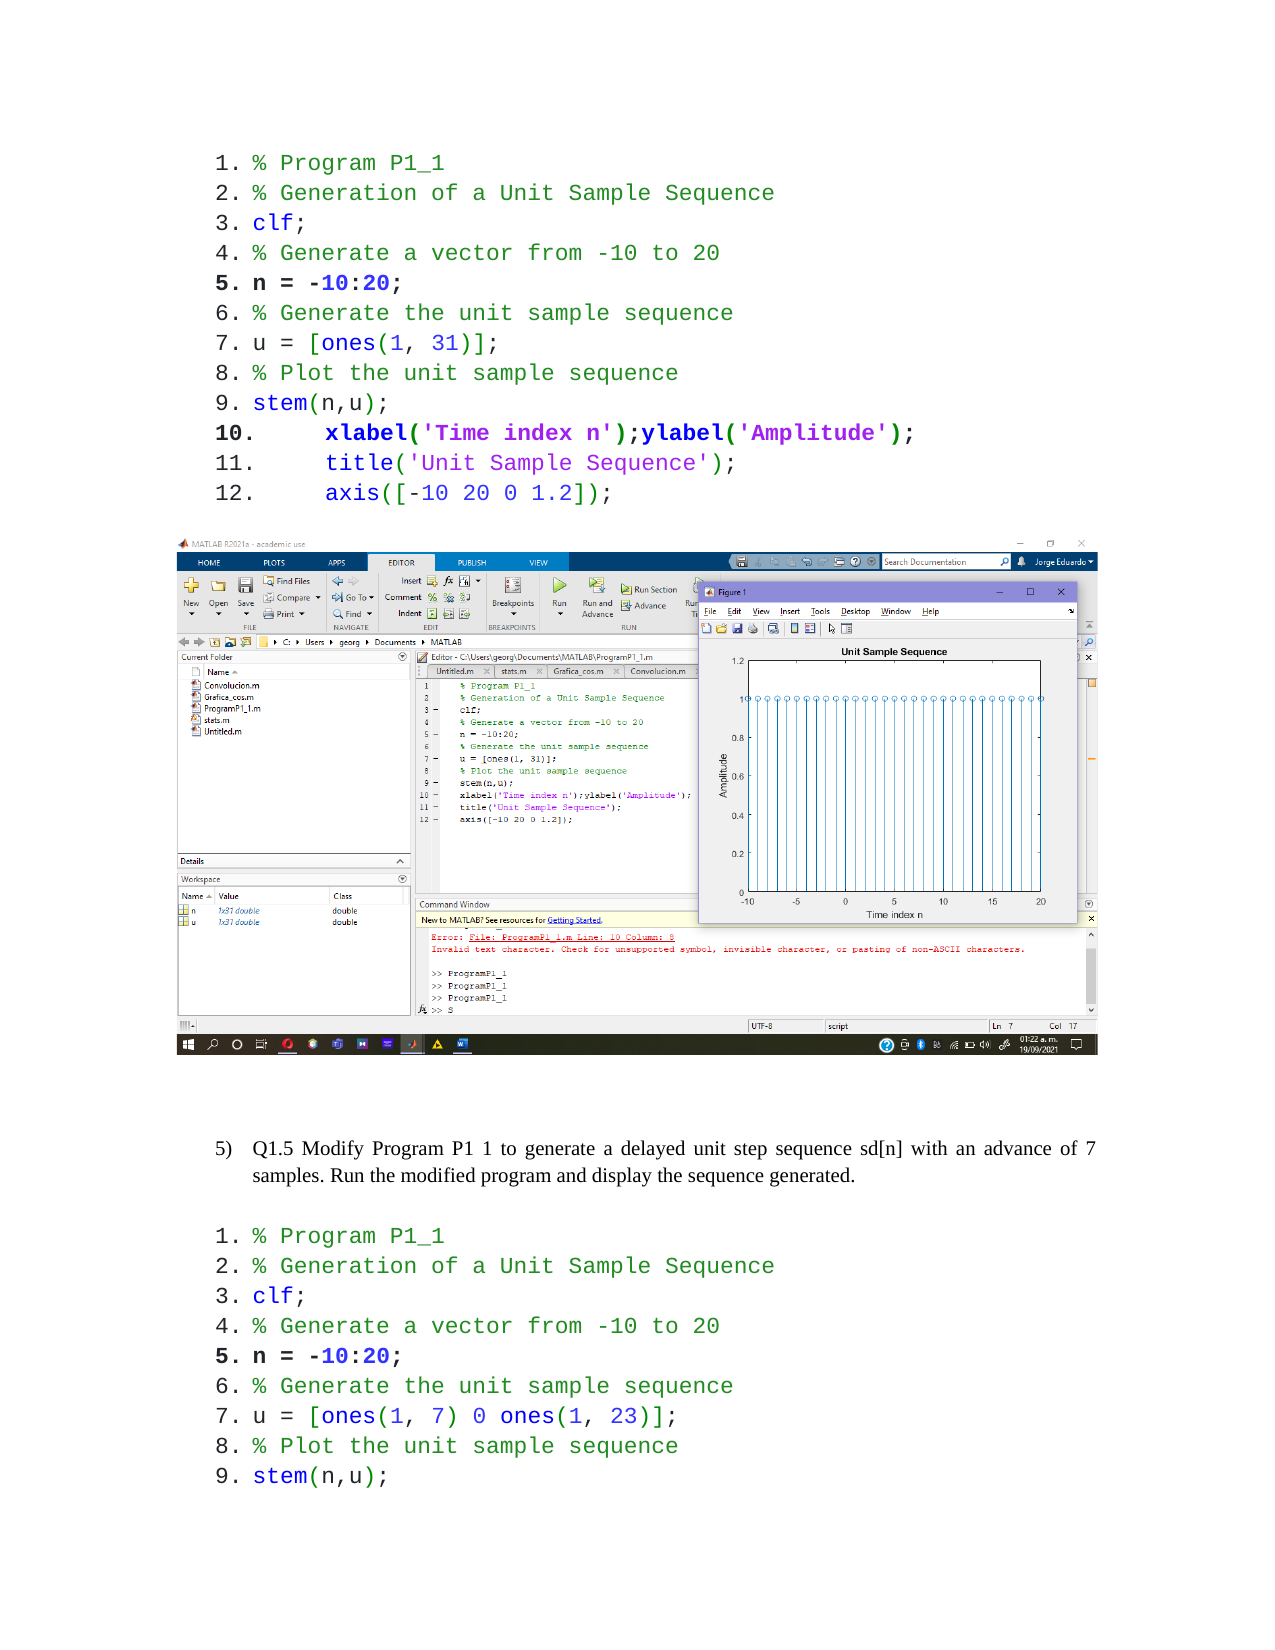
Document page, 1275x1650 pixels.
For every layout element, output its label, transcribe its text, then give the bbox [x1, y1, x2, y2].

list clf; [215, 208, 1098, 238]
list % Program P1_1 [215, 1220, 1098, 1250]
list u = [ones(1, 31)]; [215, 328, 1098, 358]
list stem(n,u); [215, 388, 1098, 418]
list % Generate a vector from -10 to 20 [215, 238, 1098, 268]
list title('Unit Sample Sequence'); [215, 448, 1098, 478]
list % Generate a vector from -10 to 20 [215, 1310, 1098, 1340]
list n = -10:20; [215, 268, 1098, 298]
list axis([-10 20 0 1.2]); [215, 478, 1098, 508]
list n = -10:20; [215, 1340, 1098, 1370]
list % Generation of a Unit Sample Sequence [215, 178, 1098, 208]
list % Plot the unit sample sequence [215, 1430, 1098, 1460]
list xlabel('Time index n');ylabel('Amplitude'); [215, 418, 1098, 448]
list % Generate the unit sample sequence [215, 298, 1098, 328]
list clf; [215, 1280, 1098, 1310]
list % Generation of a Unit Sample Sequence [215, 1250, 1098, 1280]
list stem(n,u); [215, 1460, 1098, 1490]
subtitle Q1.5 Modify Program P1 1 to generate a delayed unit step sequence sd[n] with an advance of 7 samples. Run the modified program and display the sequence generated. [215, 1136, 1098, 1187]
picture [176, 536, 1098, 1055]
list % Generate the unit sample sequence [215, 1370, 1098, 1400]
list % Program P1_1 [215, 148, 1098, 178]
list u = [ones(1, 7) 0 ones(1, 23)]; [215, 1400, 1098, 1430]
list % Plot the unit sample sequence [215, 358, 1098, 388]
